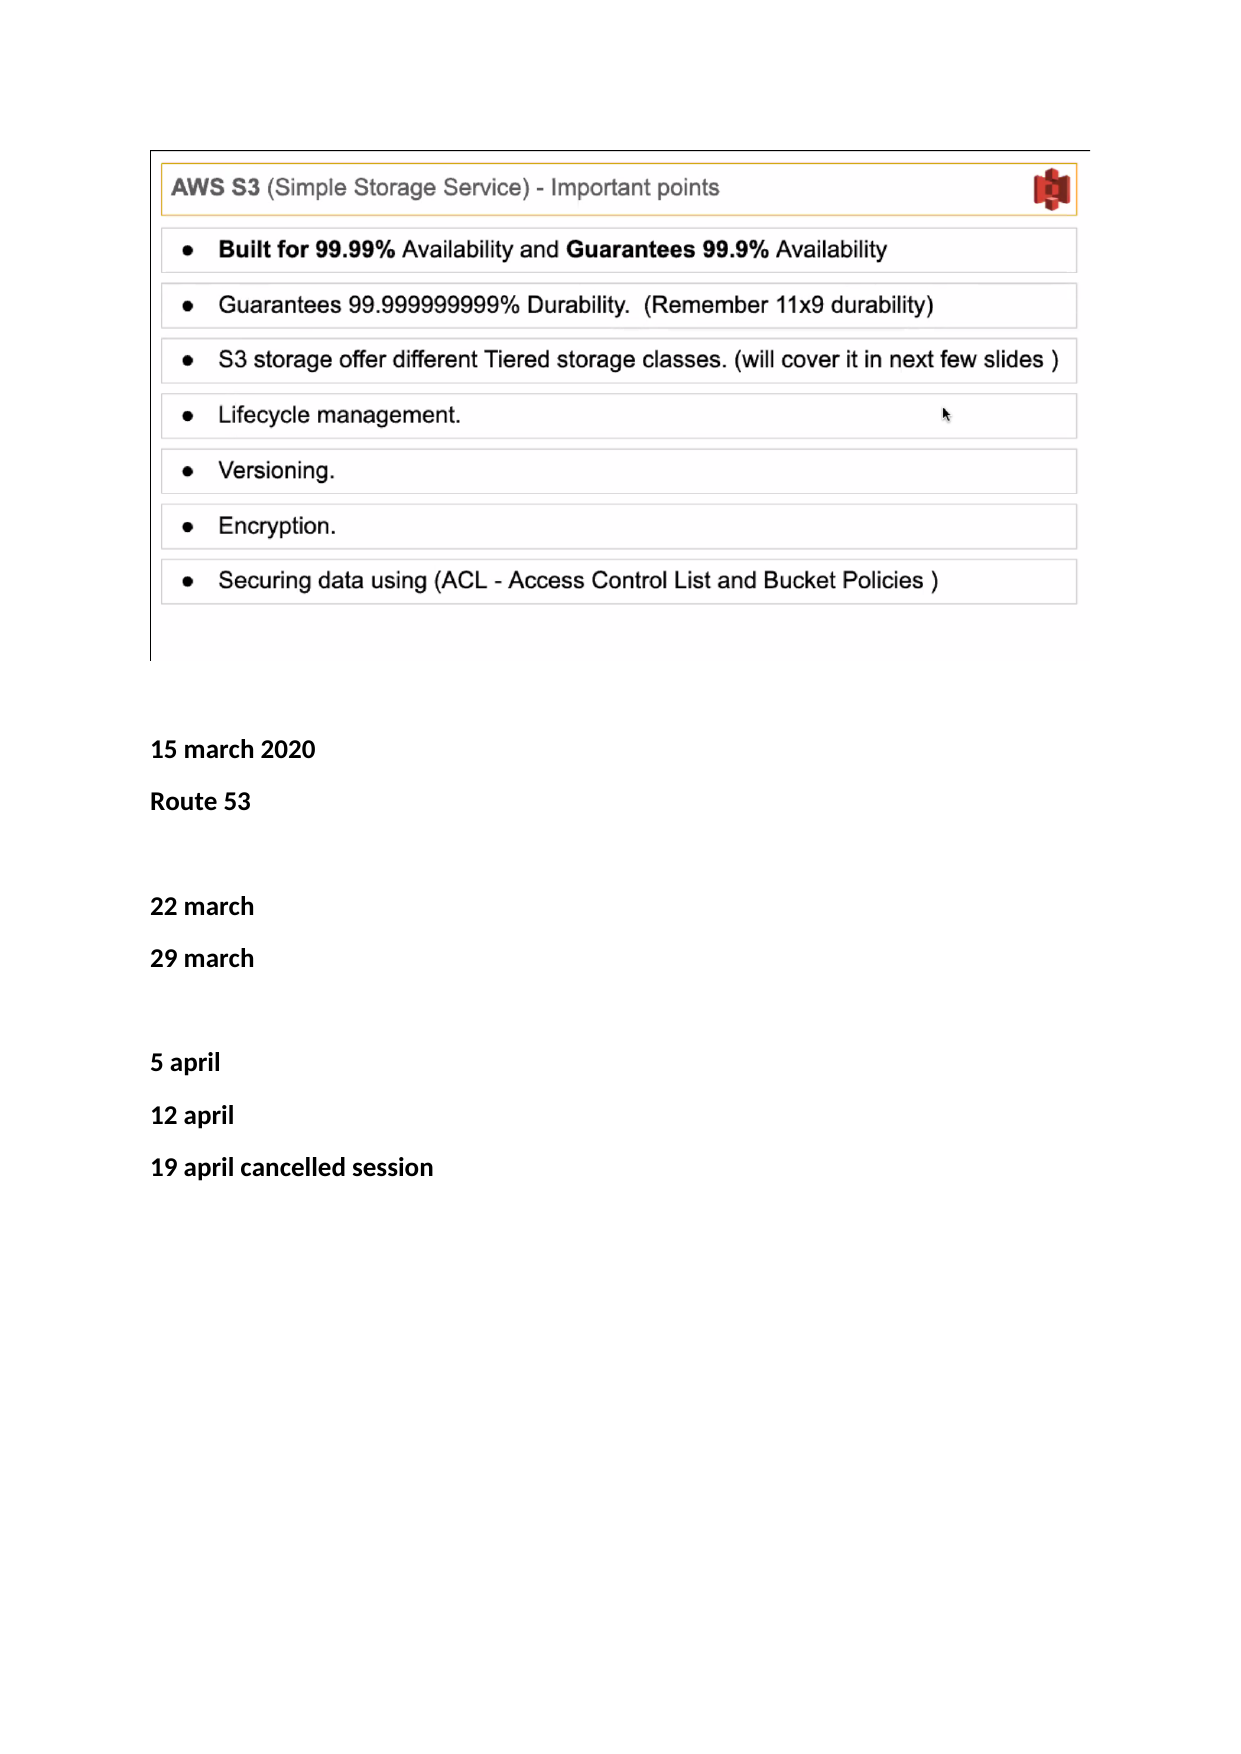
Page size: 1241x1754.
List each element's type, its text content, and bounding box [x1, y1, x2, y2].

picture [150, 150, 1091, 661]
text 15 march 2020 [150, 732, 1090, 765]
text 19 april cancelled session [150, 1150, 1090, 1183]
text 5 april [150, 1046, 1090, 1079]
text Route 53 [150, 784, 1090, 817]
text 22 march [150, 889, 1090, 922]
text 29 march [150, 941, 1090, 974]
text 12 april [150, 1098, 1090, 1131]
